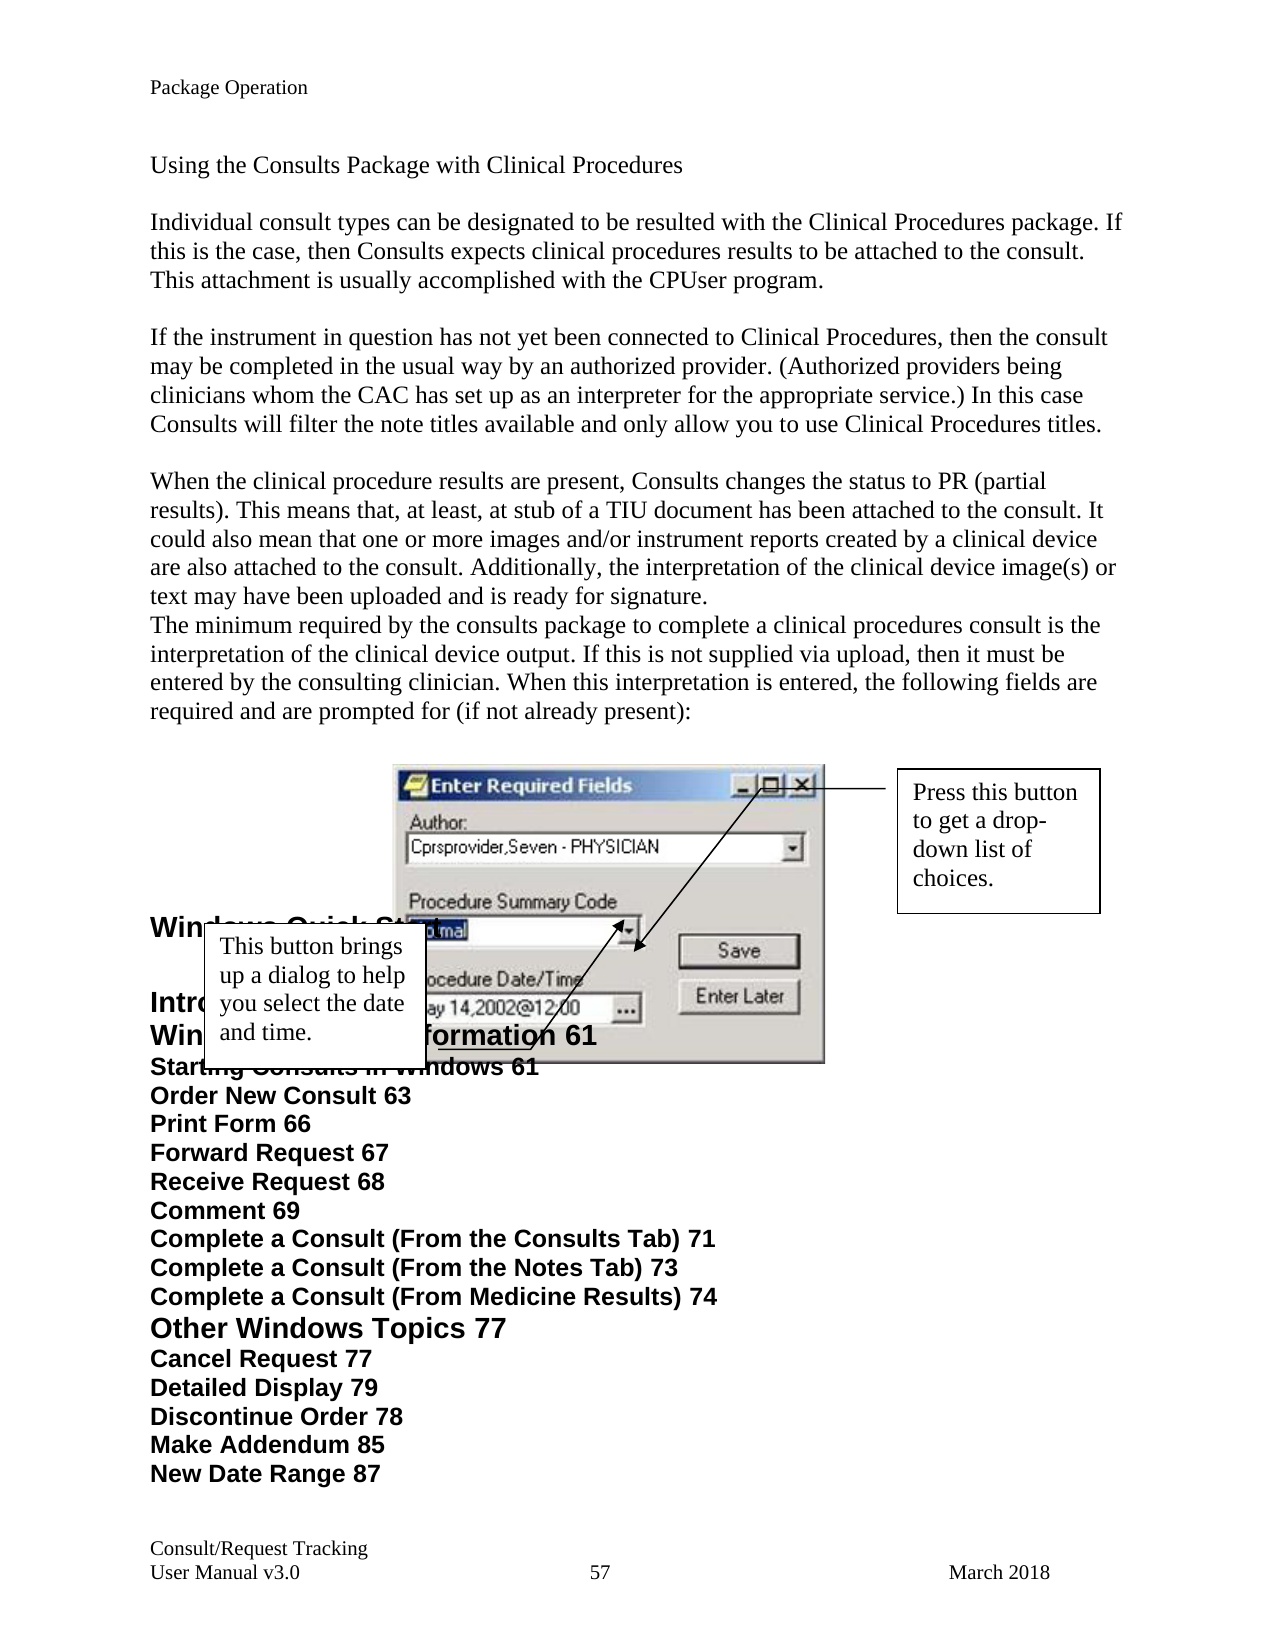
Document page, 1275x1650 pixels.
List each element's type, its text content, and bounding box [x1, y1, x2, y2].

text The minimum required by the consults package to complete a clinical procedures consult is the interpretation of the clinical device output. If this is not supplied via upload, then it must be entered by the consulting clinician. When this interpretation is entered, the following fields are required and are prompted for (if not already present): [150, 610, 1125, 725]
subtitle Complete a Consult (From the Consults Tab) 68 [150, 1224, 1125, 1253]
subtitle Using the Consults Package with Clinical Procedures [150, 150, 1125, 179]
subtitle New Date Range 84 [150, 1459, 1125, 1488]
subtitle Comment 66 [150, 1196, 1125, 1224]
subtitle Windows Quick Start [643, 910, 1125, 943]
picture [669, 790, 826, 910]
subtitle Discontinue Order 75 [150, 1402, 1125, 1430]
subtitle Windows Flow of Information 58 [150, 1018, 204, 1052]
subtitle Order New Consult 61 [150, 1081, 1125, 1109]
subtitle Other Windows Topics 74 [150, 1311, 1125, 1344]
text Individual consult types can be designated to be resulted with the Clinical Procedures package. If this is the case, then Consults expects clinical procedures results to be attached to the consult. This attachment is usually accomplished with the CPUser program. [150, 207, 1125, 294]
text When the clinical procedure results are present, Consults changes the status to PR (partial results). This means that, at least, at stub of a TIU document has been attached to the consult. It could also mean that one or more images and/or instrument reports created by a clinical device are also attached to the consult. Additionally, the interpretation of the clinical device image(s) or text may have been uploaded and is ready for signature. [150, 466, 1125, 610]
text If the instrument in question has not yet been connected to Clinical Procedures, then the consult may be completed in the usual way by an authorized provider. (Authorized providers being clinicians whom the CAC has set up as an interpreter for the appropriate service.) In this case Consults will filter the note titles available and only allow you to use Clinical Procedures titles. [150, 322, 1125, 437]
subtitle Introduction 57 [427, 985, 575, 1018]
subtitle Forward Request 64 [150, 1138, 1125, 1167]
subtitle Receive Request 65 [150, 1167, 1125, 1196]
subtitle Windows Quick Start [150, 910, 664, 943]
subtitle Introduction 57 [555, 985, 1125, 1018]
subtitle Complete a Consult (From the Notes Tab) 70 [150, 1253, 1125, 1282]
subtitle Make Addendum 82 [150, 1430, 1125, 1459]
subtitle Detailed Display 76 [150, 1373, 1125, 1402]
subtitle Cancel Request 74 [150, 1344, 1125, 1373]
picture [427, 943, 605, 985]
subtitle Windows Flow of Information 58 [427, 1018, 1125, 1052]
subtitle Starting Consults in Windows 58 [150, 1052, 1125, 1081]
picture [392, 764, 826, 910]
subtitle Introduction 57 [150, 985, 204, 1018]
subtitle Print Form 63 [150, 1109, 1125, 1138]
subtitle Complete a Consult (From Medicine Results) 72 [150, 1282, 1125, 1311]
picture [579, 943, 826, 985]
